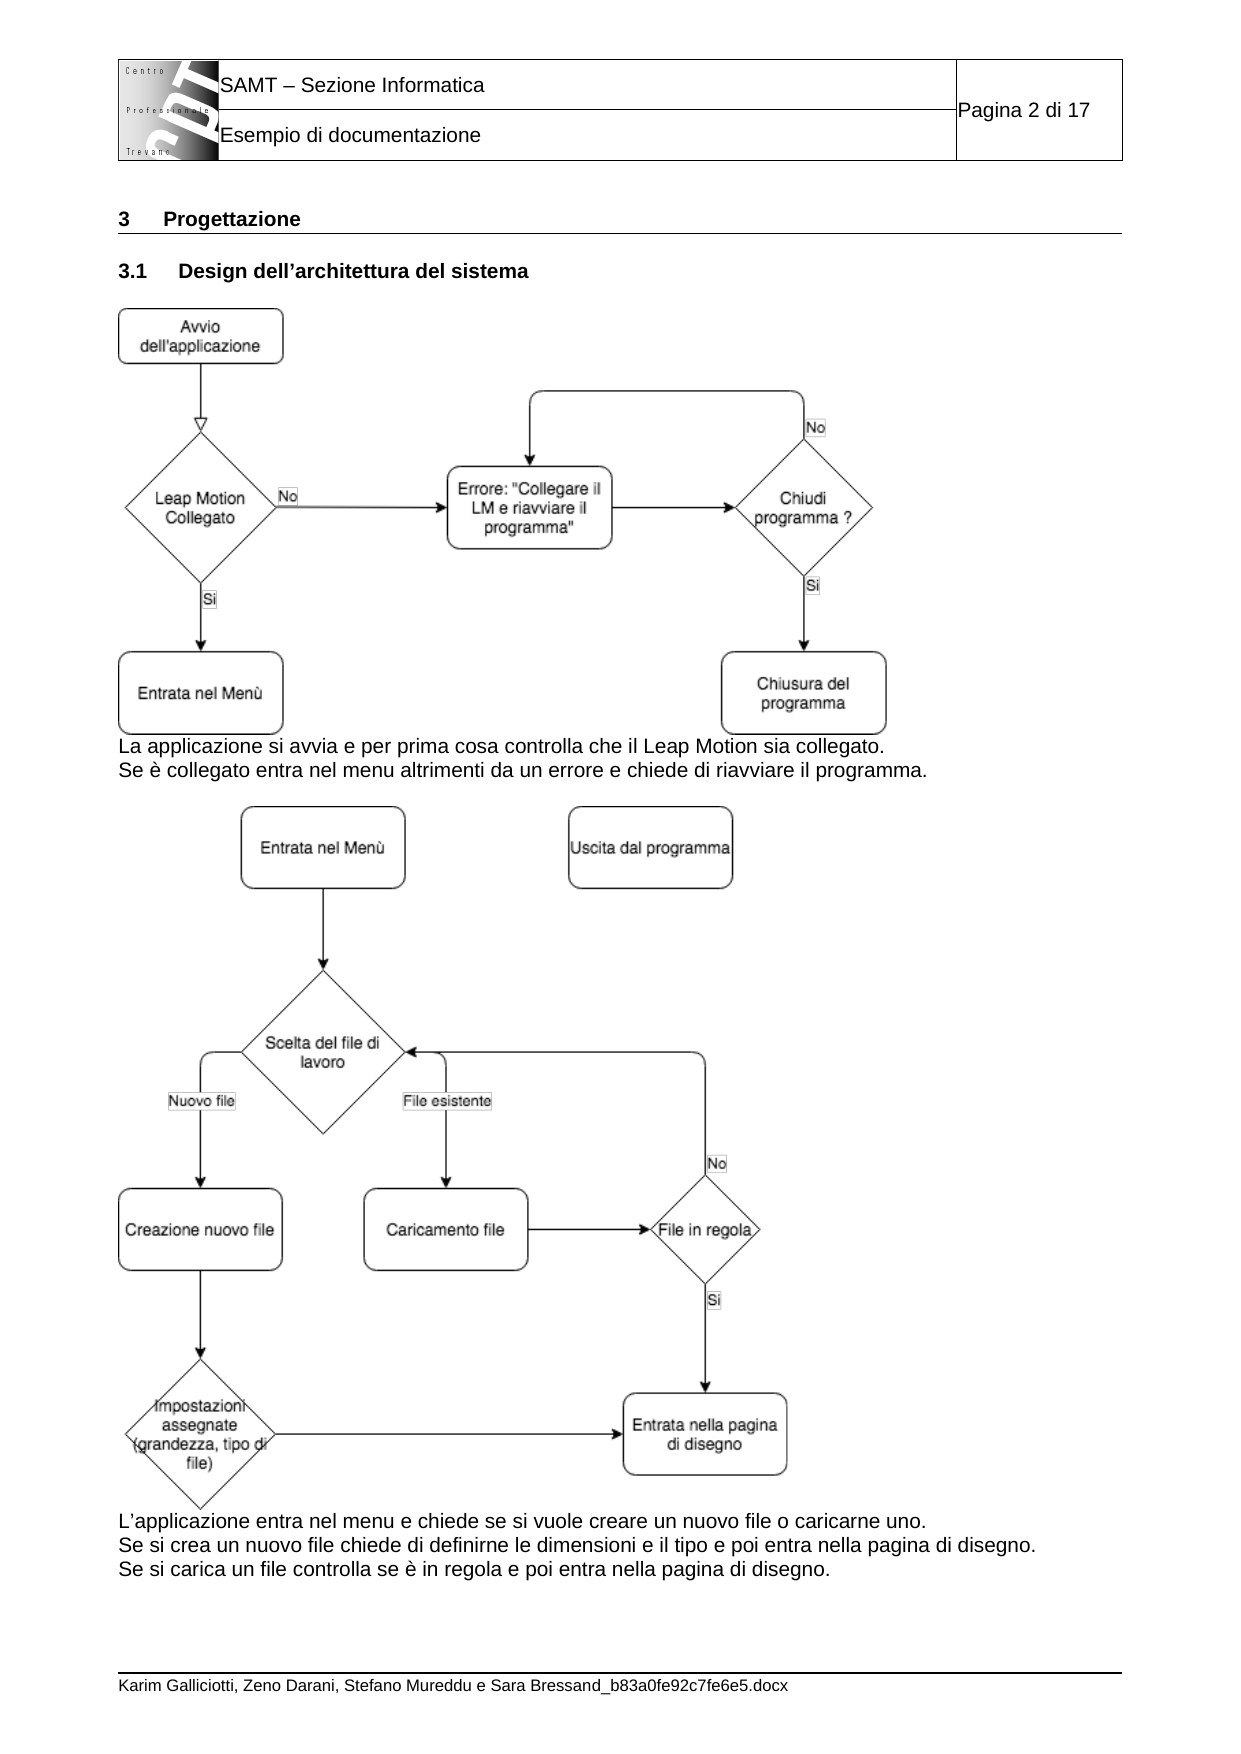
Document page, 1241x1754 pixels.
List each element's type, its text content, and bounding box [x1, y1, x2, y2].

subtitle Progettazione [118, 207, 1122, 233]
text Se si crea un nuovo file chiede di definirne le dimensioni e il tipo e poi entra nella pagina di disegno. [118, 1533, 1122, 1557]
picture [118, 806, 788, 1510]
text L’applicazione entra nel menu e chiede se si vuole creare un nuovo file o caricarne uno. [118, 1509, 1122, 1533]
text Se si carica un file controlla se è in regola e poi entra nella pagina di disegno. [118, 1557, 1122, 1581]
text Se è collegato entra nel menu altrimenti da un errore e chiede di riavviare il programma. [118, 758, 1122, 782]
picture [118, 308, 887, 735]
picture [118, 60, 219, 160]
text La applicazione si avvia e per prima cosa controlla che il Leap Motion sia collegato. [118, 734, 1122, 758]
subtitle Design dell’architettura del sistema [118, 259, 1122, 283]
